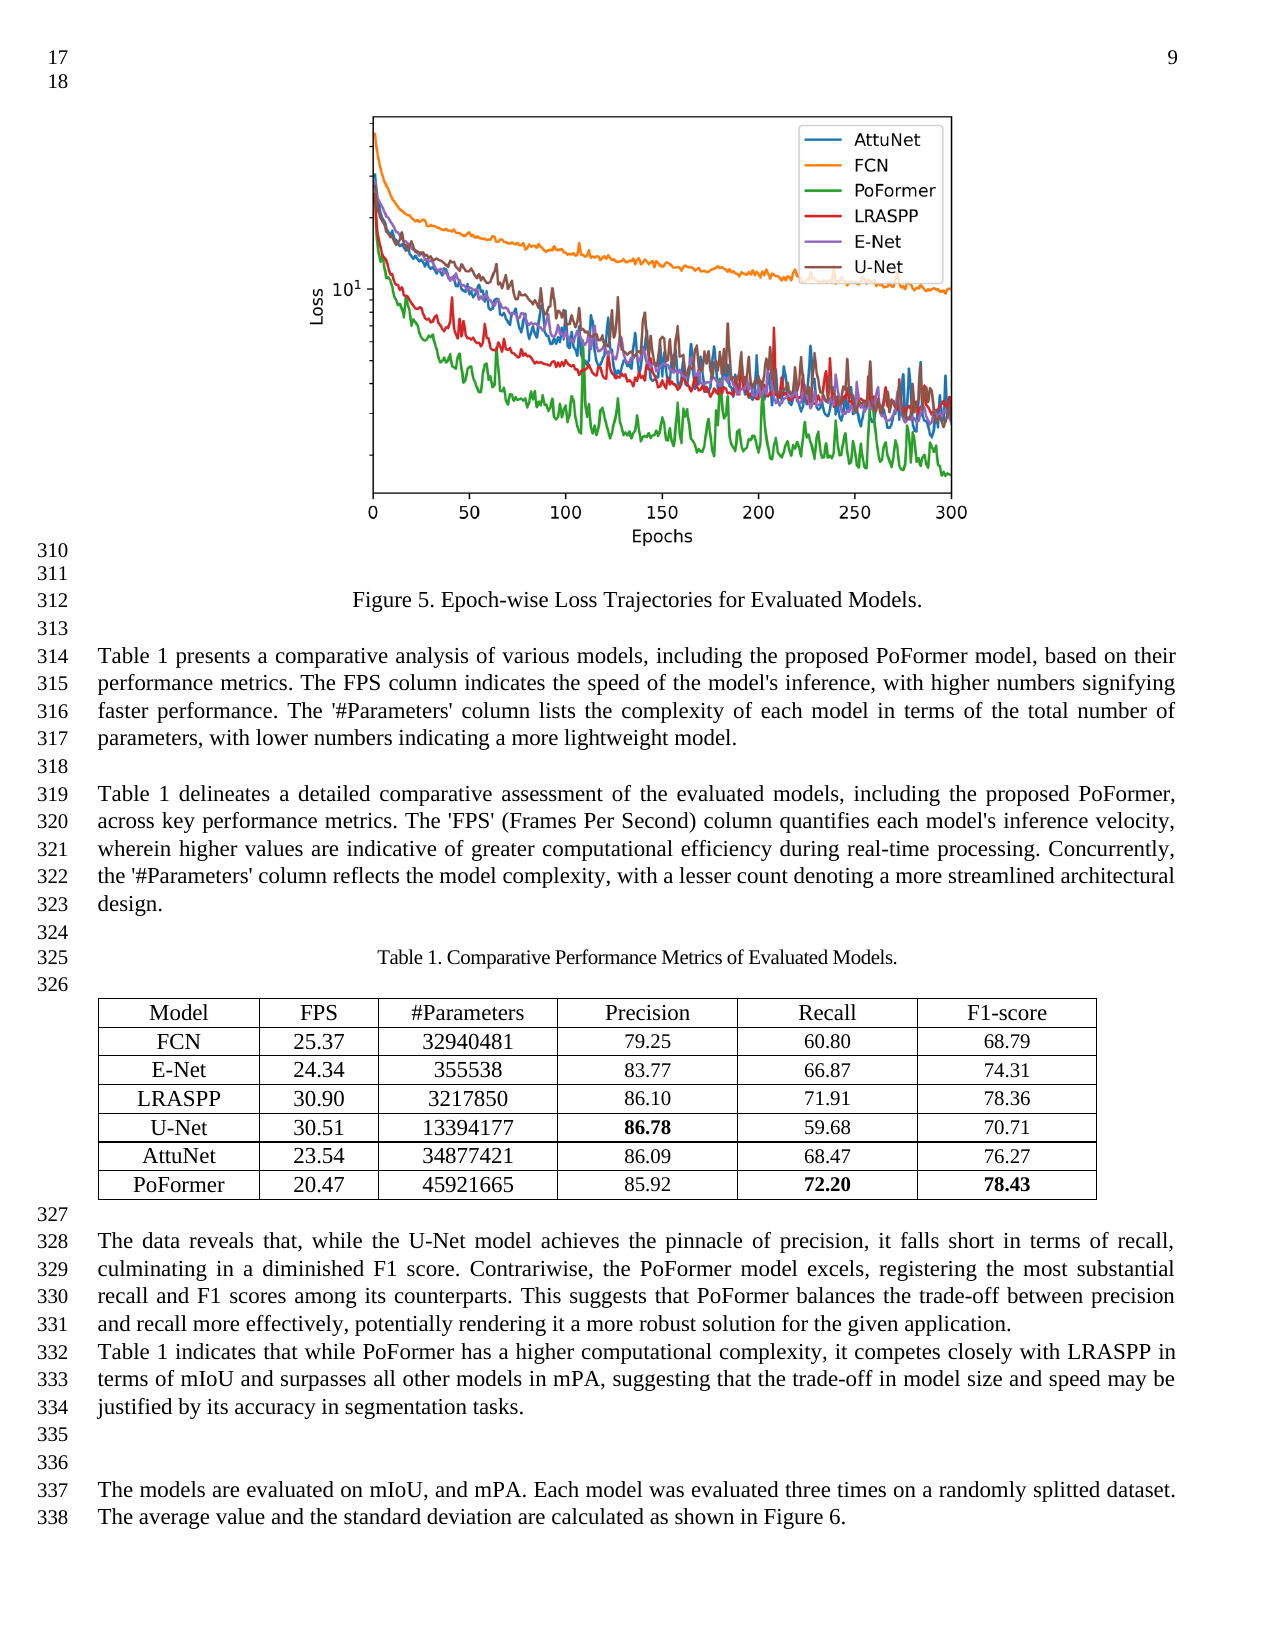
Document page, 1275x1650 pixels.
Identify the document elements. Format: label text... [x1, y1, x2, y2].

text Table 1 delineates a detailed comparative assessment of the evaluated models, including the proposed PoFormer, across key performance metrics. The 'FPS' (Frames Per Second) column quantifies each model's inference velocity, wherein higher values are indicative of greater computational efficiency during real-time processing. Concurrently, the '#Parameters' column reflects the model complexity, with a lesser count denoting a more streamlined architectural design. [97, 780, 1177, 916]
text The data reveals that, while the U-Net model achieves the pinnacle of precision, it falls short in terms of recall, culminating in a diminished F1 score. Contrariwise, the PoFormer model excels, registering the most substantial recall and F1 scores among its counterparts. This suggests that PoFormer balances the trade-off between precision and recall more effectively, potentially rendering it a more robust solution for the given application. [97, 1227, 1177, 1336]
table_cell 355538 [379, 1056, 557, 1084]
table_header Precision [558, 999, 737, 1027]
table_cell 72.20 [738, 1171, 917, 1199]
text Table 1 presents a comparative analysis of various models, including the proposed PoFormer model, based on their performance metrics. The FPS column indicates the speed of the model's inference, with higher numbers signifying faster performance. The '#Parameters' column lists the complexity of each model in terms of the total number of parameters, with lower numbers indicating a more lightweight model. [97, 642, 1177, 751]
table_cell 86.78 [558, 1114, 737, 1141]
table_cell 66.87 [738, 1056, 917, 1084]
table_cell 76.27 [918, 1143, 1096, 1170]
table_cell FCN [99, 1028, 259, 1055]
table_cell 71.91 [738, 1085, 917, 1113]
table_cell 25.37 [260, 1028, 378, 1055]
table_header Model [99, 999, 259, 1027]
table_cell 24.34 [260, 1056, 378, 1084]
table_cell E-Net [99, 1056, 259, 1084]
table_cell 83.77 [558, 1056, 737, 1084]
table_cell 30.51 [260, 1114, 378, 1141]
table_cell 68.47 [738, 1143, 917, 1170]
table_cell 86.10 [558, 1085, 737, 1113]
table_cell 45921665 [379, 1171, 557, 1199]
table_cell 78.36 [918, 1085, 1096, 1113]
table_cell 3217850 [379, 1085, 557, 1113]
table_cell 23.54 [260, 1143, 378, 1170]
table_cell 20.47 [260, 1171, 378, 1199]
table_cell 30.90 [260, 1085, 378, 1113]
text Table 1 indicates that while PoFormer has a higher computational complexity, it competes closely with LRASPP in terms of mIoU and surpasses all other models in mPA, suggesting that the trade-off in model size and speed may be justified by its accuracy in segmentation tasks. [97, 1338, 1177, 1419]
text The models are evaluated on mIoU, and mPA. Each model was evaluated three times on a randomly splitted dataset. The average value and the standard deviation are calculated as shown in Figure 6. [97, 1476, 1177, 1530]
table_cell 74.31 [918, 1056, 1096, 1084]
table_header #Parameters [379, 999, 557, 1027]
table_cell 70.71 [918, 1114, 1096, 1141]
table_cell 85.92 [558, 1171, 737, 1199]
text Table 1. Comparative Performance Metrics of Evaluated Models. [97, 945, 1177, 969]
table_cell 13394177 [379, 1114, 557, 1141]
table_cell LRASPP [99, 1085, 259, 1113]
table_header FPS [260, 999, 378, 1027]
table_cell 68.79 [918, 1028, 1096, 1055]
table_cell 86.09 [558, 1143, 737, 1170]
table_cell U-Net [99, 1114, 259, 1141]
table_header Recall [738, 999, 917, 1027]
table_cell 79.25 [558, 1028, 737, 1055]
text Figure 5. Epoch-wise Loss Trajectories for Evaluated Models. [97, 586, 1177, 613]
table_cell PoFormer [99, 1171, 259, 1199]
table_cell 59.68 [738, 1114, 917, 1141]
table_cell 78.43 [918, 1171, 1096, 1199]
table_cell AttuNet [99, 1143, 259, 1170]
picture [295, 105, 980, 558]
table_header F1-score [918, 999, 1096, 1027]
table_cell 32940481 [379, 1028, 557, 1055]
table_cell 60.80 [738, 1028, 917, 1055]
table_cell 34877421 [379, 1143, 557, 1170]
